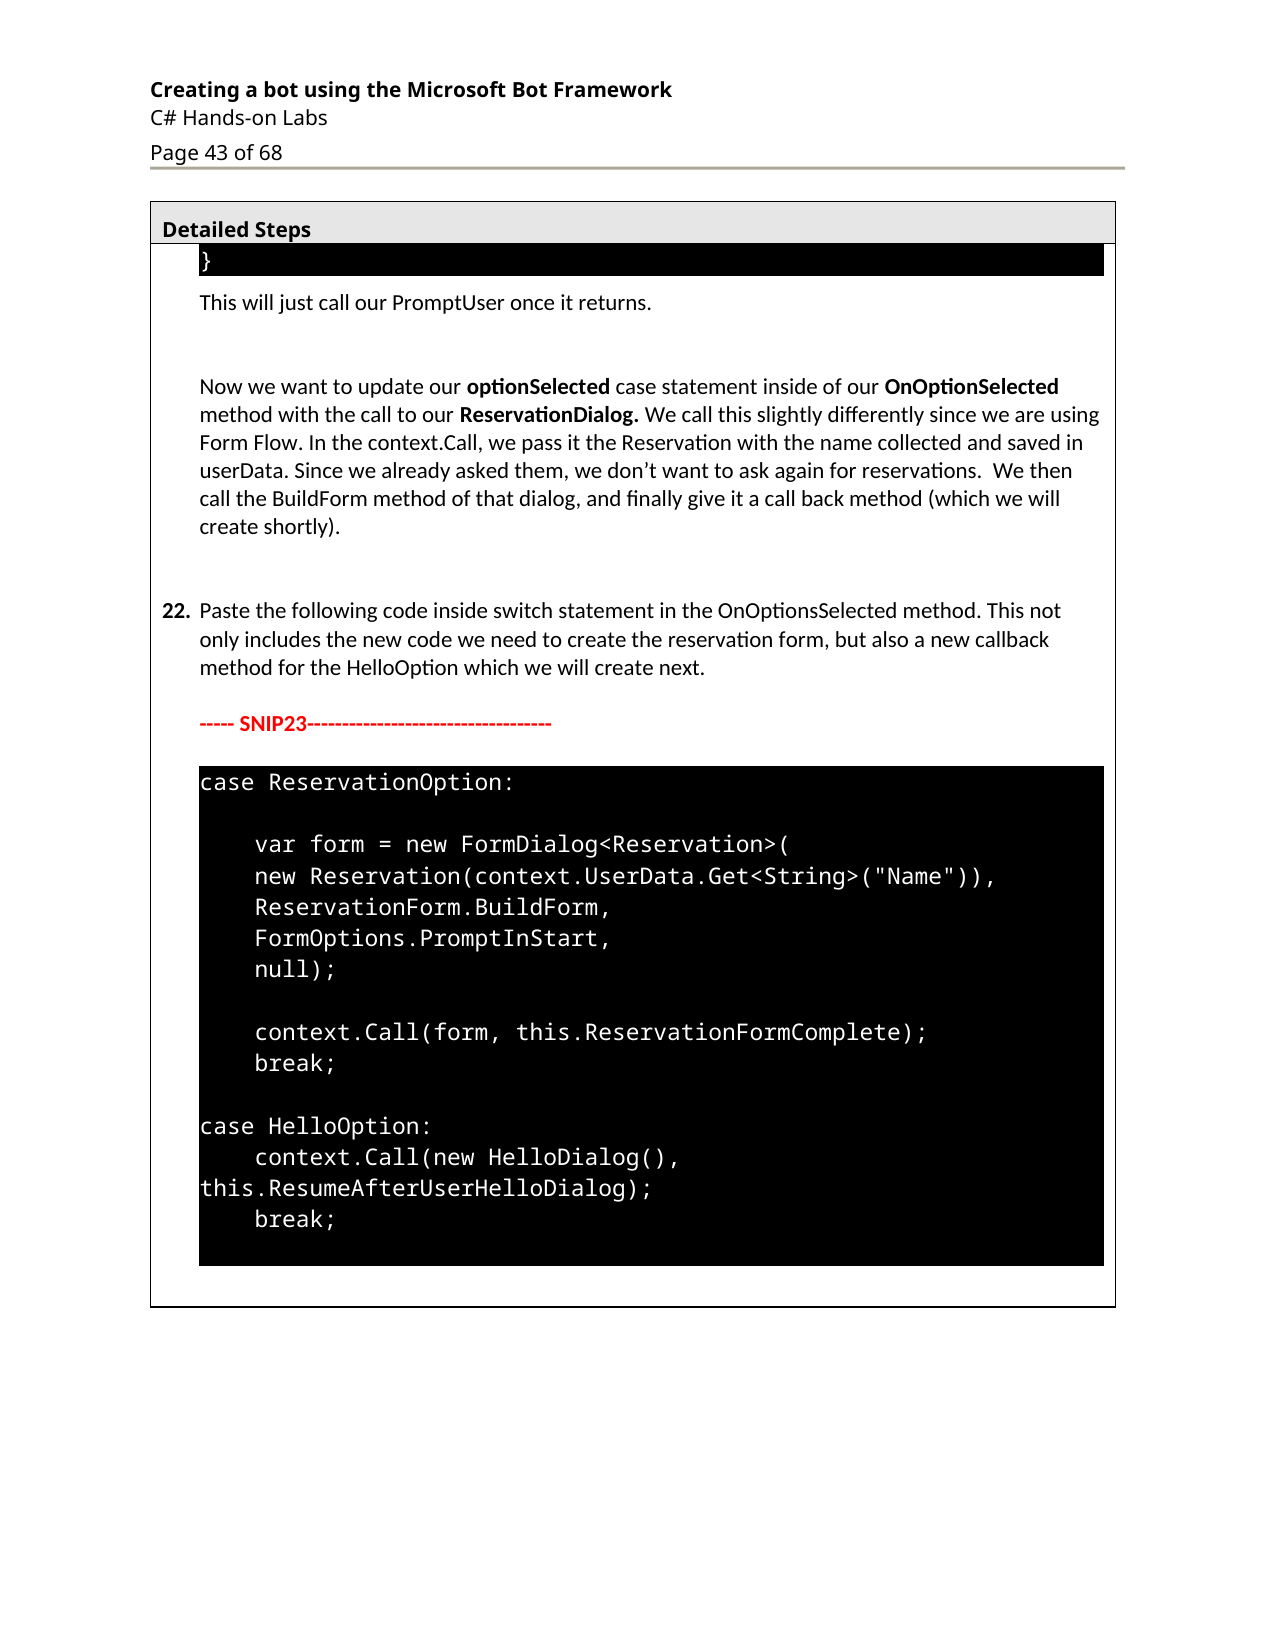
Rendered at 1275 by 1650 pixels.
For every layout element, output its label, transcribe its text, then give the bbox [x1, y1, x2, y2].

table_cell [151, 244, 1115, 1306]
table_header Detailed Steps [151, 202, 1115, 243]
